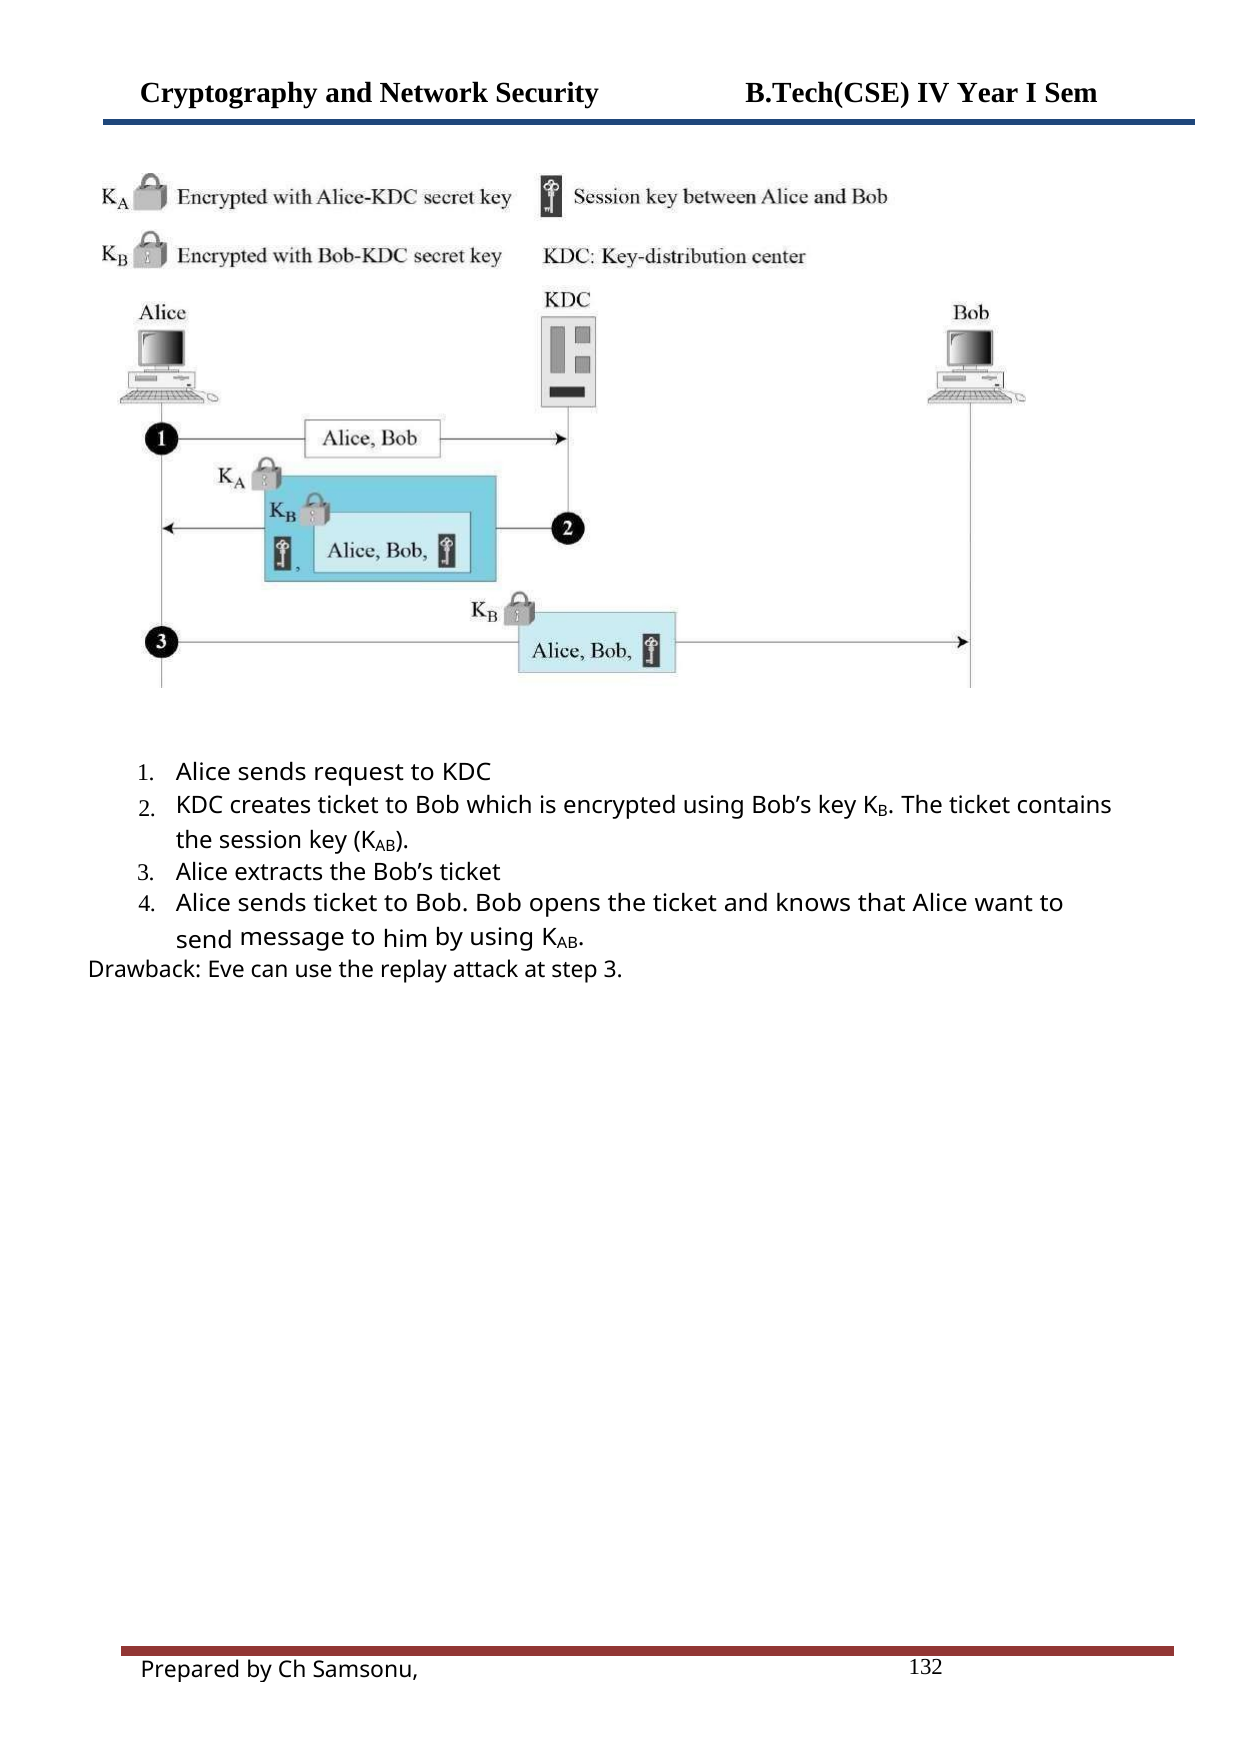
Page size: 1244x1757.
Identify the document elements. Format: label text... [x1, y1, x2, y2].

list Alice extracts the Bob’s ticket [137, 859, 1204, 886]
picture [102, 173, 1026, 688]
list Alice sends ticket to Bob. Bob opens the ticket and knows that Alice want to send message to him by using KAB. [138, 886, 1068, 955]
list KDC creates ticket to Bob which is encrypted using Bob’s key KB. The ticket contains the session key (KAB). [138, 788, 1118, 859]
text Drawback: Eve can use the replay attack at step 3. [88, 956, 1204, 982]
list Alice sends request to KDC [137, 754, 1204, 787]
